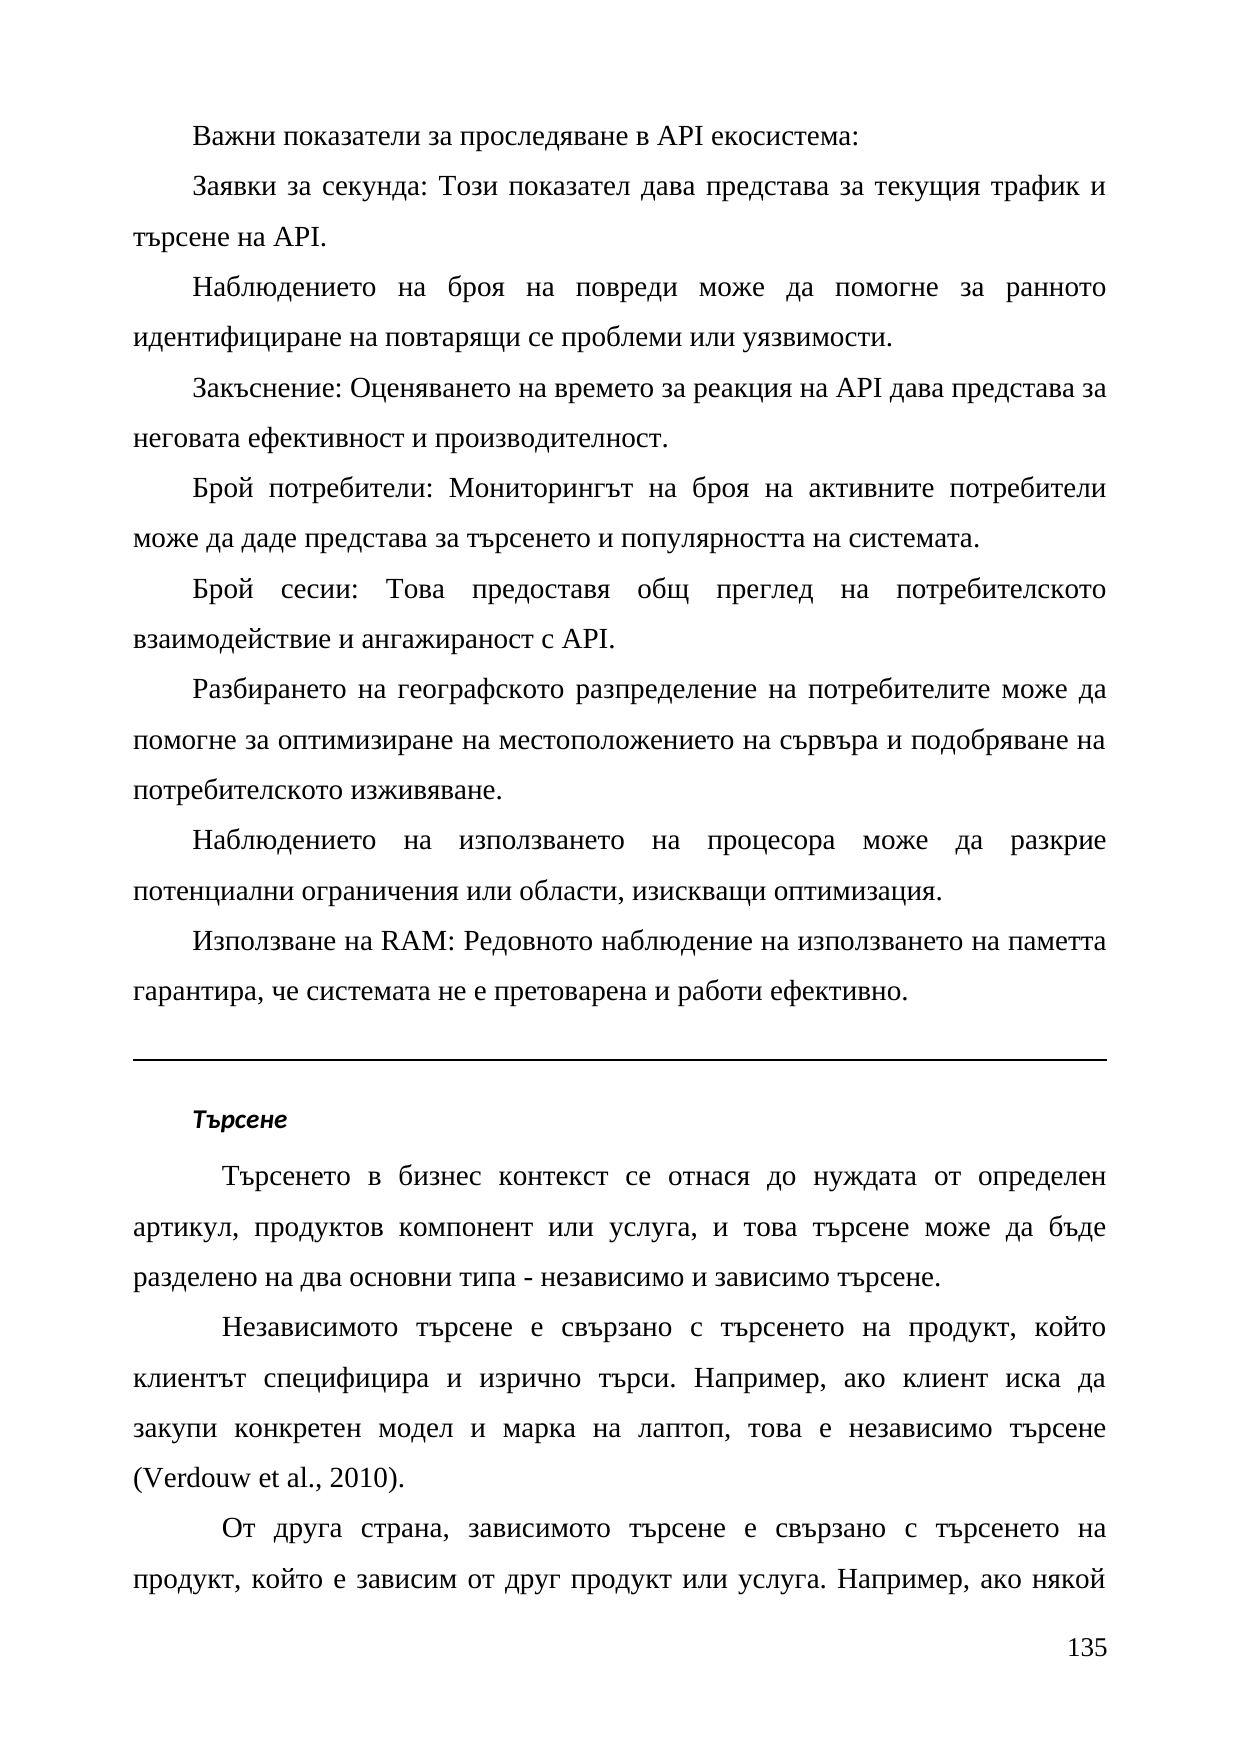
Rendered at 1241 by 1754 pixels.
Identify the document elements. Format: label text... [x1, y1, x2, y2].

text Брой потребители: Мониторингът на броя на активните потребители може да даде представа за търсенето и популярността на системата. [133, 470, 1107, 554]
text Брой сесии: Това предоставя общ преглед на потребителското взаимодействие и ангажираност с API. [133, 571, 1107, 655]
subtitle Търсене [133, 1103, 1107, 1136]
text Търсенето в бизнес контекст се отнася до нуждата от определен артикул, продуктов компонент или услуга, и това търсене може да бъде разделено на два основни типа - независимо и зависимо търсене. [133, 1158, 1107, 1293]
text Използване на RAM: Редовното наблюдение на използването на паметта гарантира, че системата не е претоварена и работи ефективно. [133, 923, 1107, 1007]
text Независимото търсене е свързано с търсенето на продукт, който клиентът специфицира и изрично търси. Например, ако клиент иска да закупи конкретен модел и марка на лаптоп, това е независимо търсене (Verdouw et al., 2010). [133, 1309, 1107, 1494]
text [133, 1511, 1107, 1594]
text Важни показатели за проследяване в API екосистема: [133, 118, 1107, 152]
text Разбирането на географското разпределение на потребителите може да помогне за оптимизиране на местоположението на сървъра и подобряване на потребителското изживяване. [133, 672, 1107, 806]
text Заявки за секунда: Този показател дава представа за текущия трафик и търсене на API. [133, 168, 1107, 252]
text Наблюдението на използването на процесора може да разкрие потенциални ограничения или области, изискващи оптимизация. [133, 822, 1107, 906]
text Наблюдението на броя на повреди може да помогне за ранното идентифициране на повтарящи се проблеми или уязвимости. [133, 269, 1107, 353]
text Закъснение: Оценяването на времето за реакция на API дава представа за неговата ефективност и производителност. [133, 370, 1107, 453]
